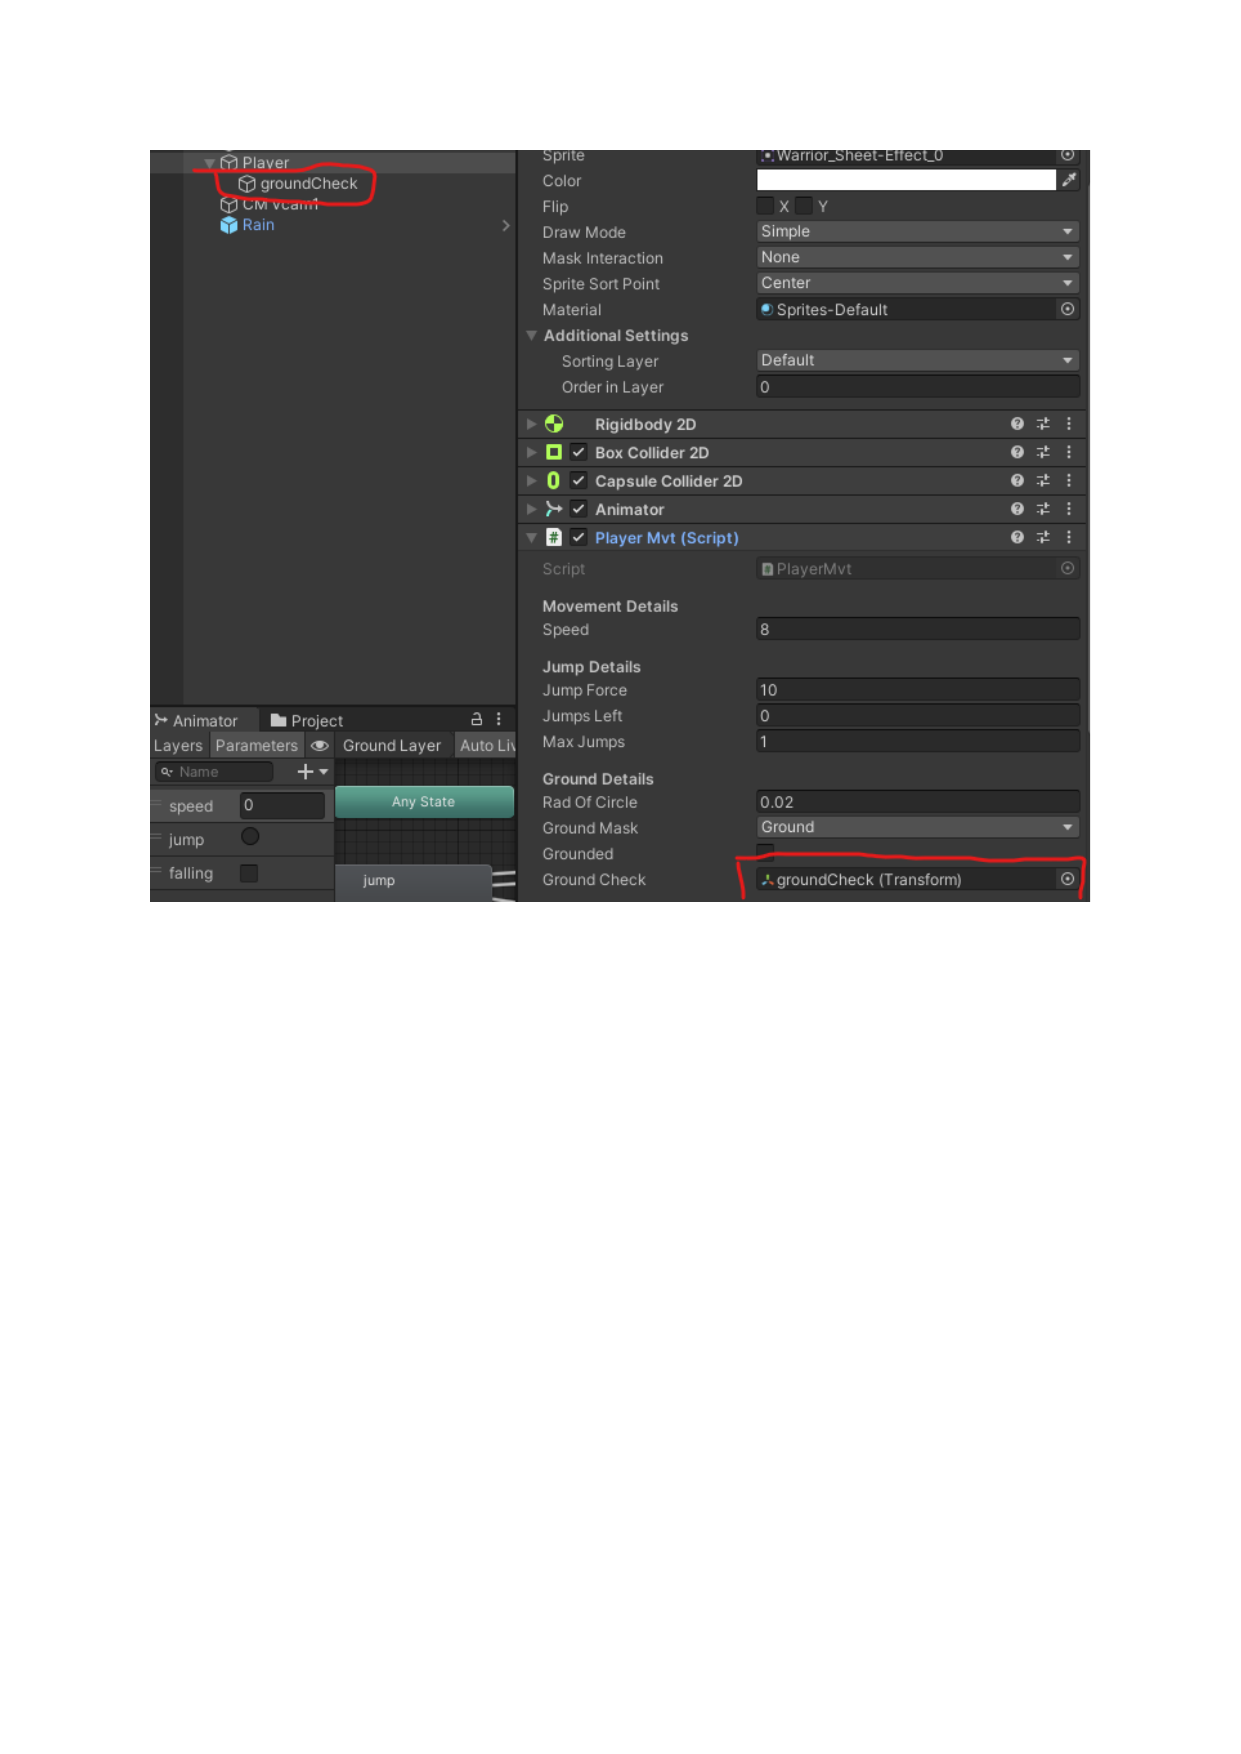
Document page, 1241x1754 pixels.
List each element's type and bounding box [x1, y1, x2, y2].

picture [150, 150, 1091, 902]
